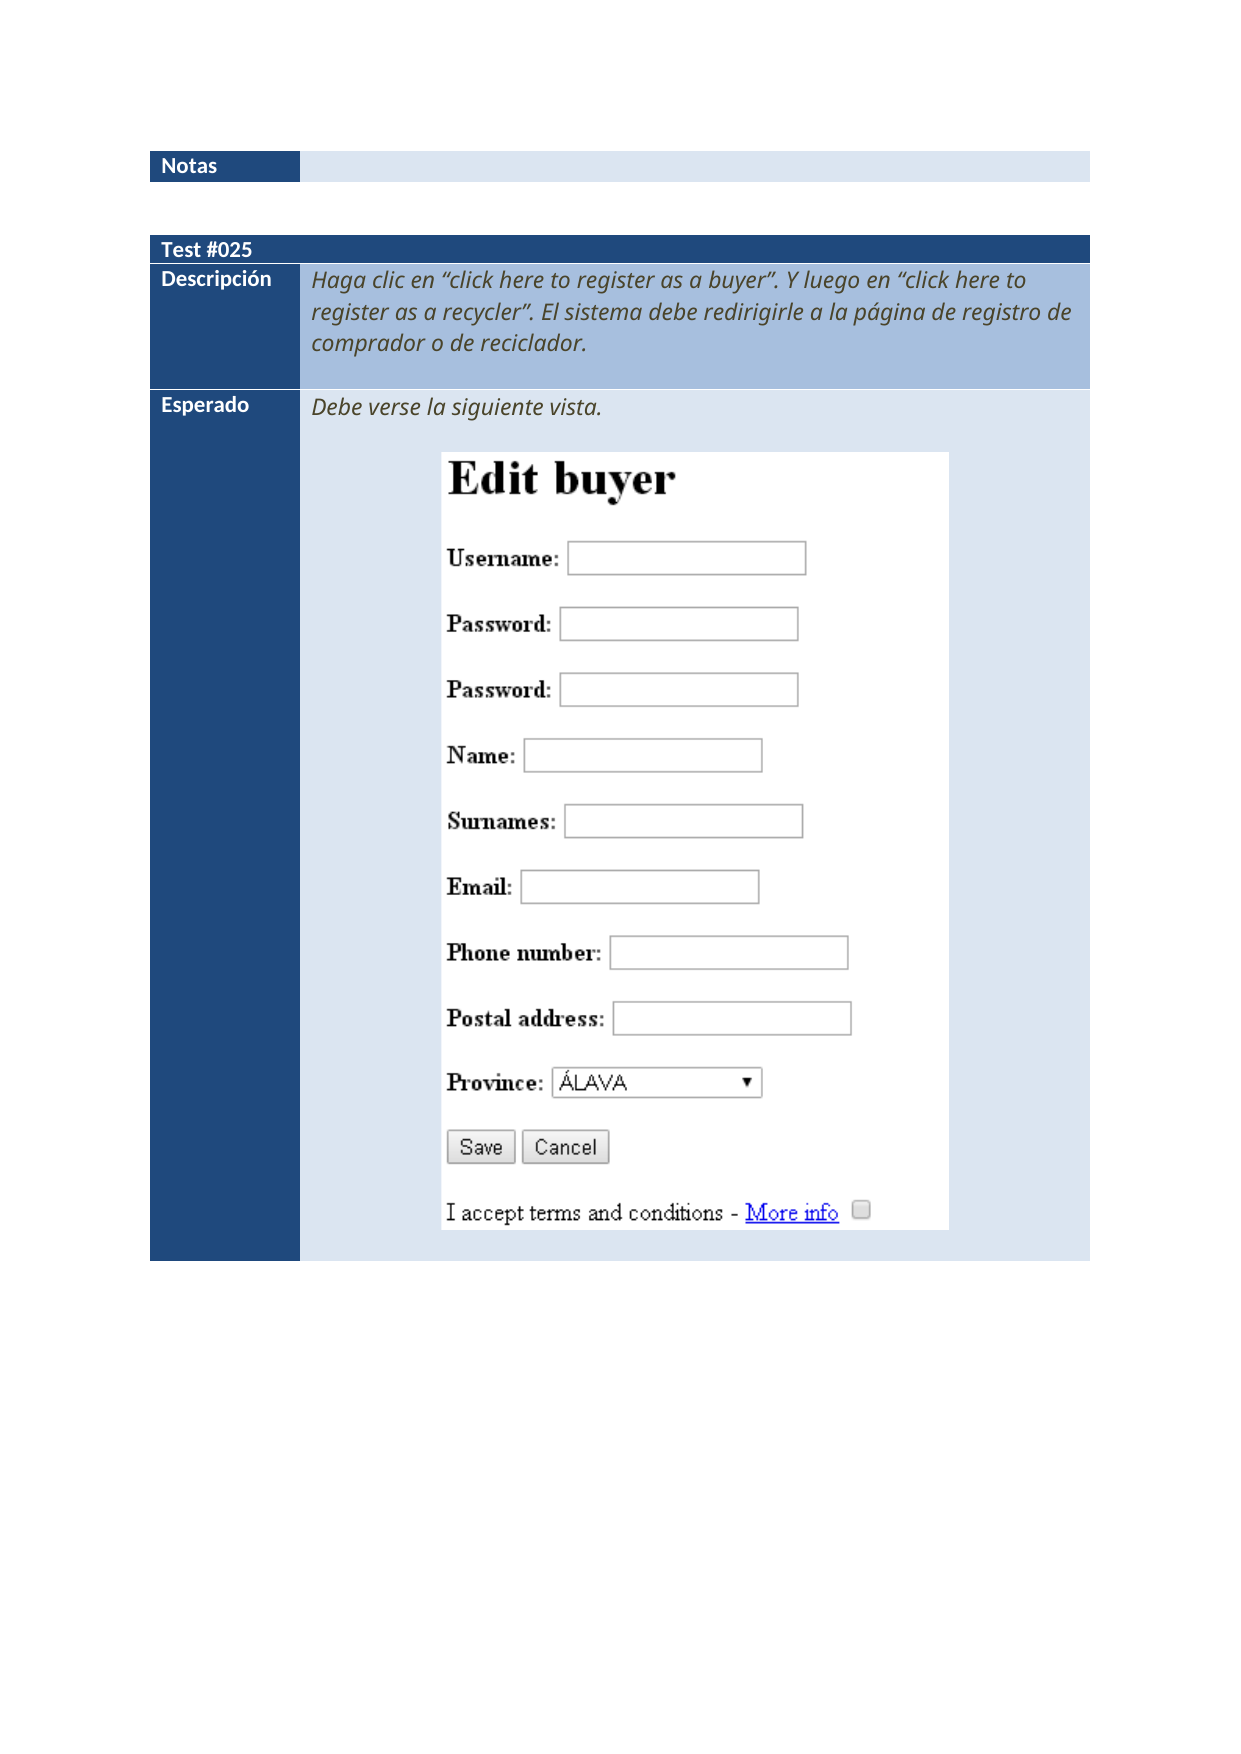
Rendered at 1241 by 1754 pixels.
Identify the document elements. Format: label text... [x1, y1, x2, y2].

table_cell Haga clic en “click here to register as a buyer”. Y luego en “click here to register as a recycler”. El sistema debe redirigirle a la página de registro de comprador o de reciclador. [300, 264, 1090, 389]
table_cell Esperado [150, 390, 300, 1261]
table_cell Notas [150, 151, 300, 182]
table_cell Descripción [150, 264, 300, 389]
table_cell [300, 151, 1090, 182]
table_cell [300, 390, 1090, 1261]
table_header Test #025 [150, 235, 1090, 263]
picture [441, 452, 949, 1230]
